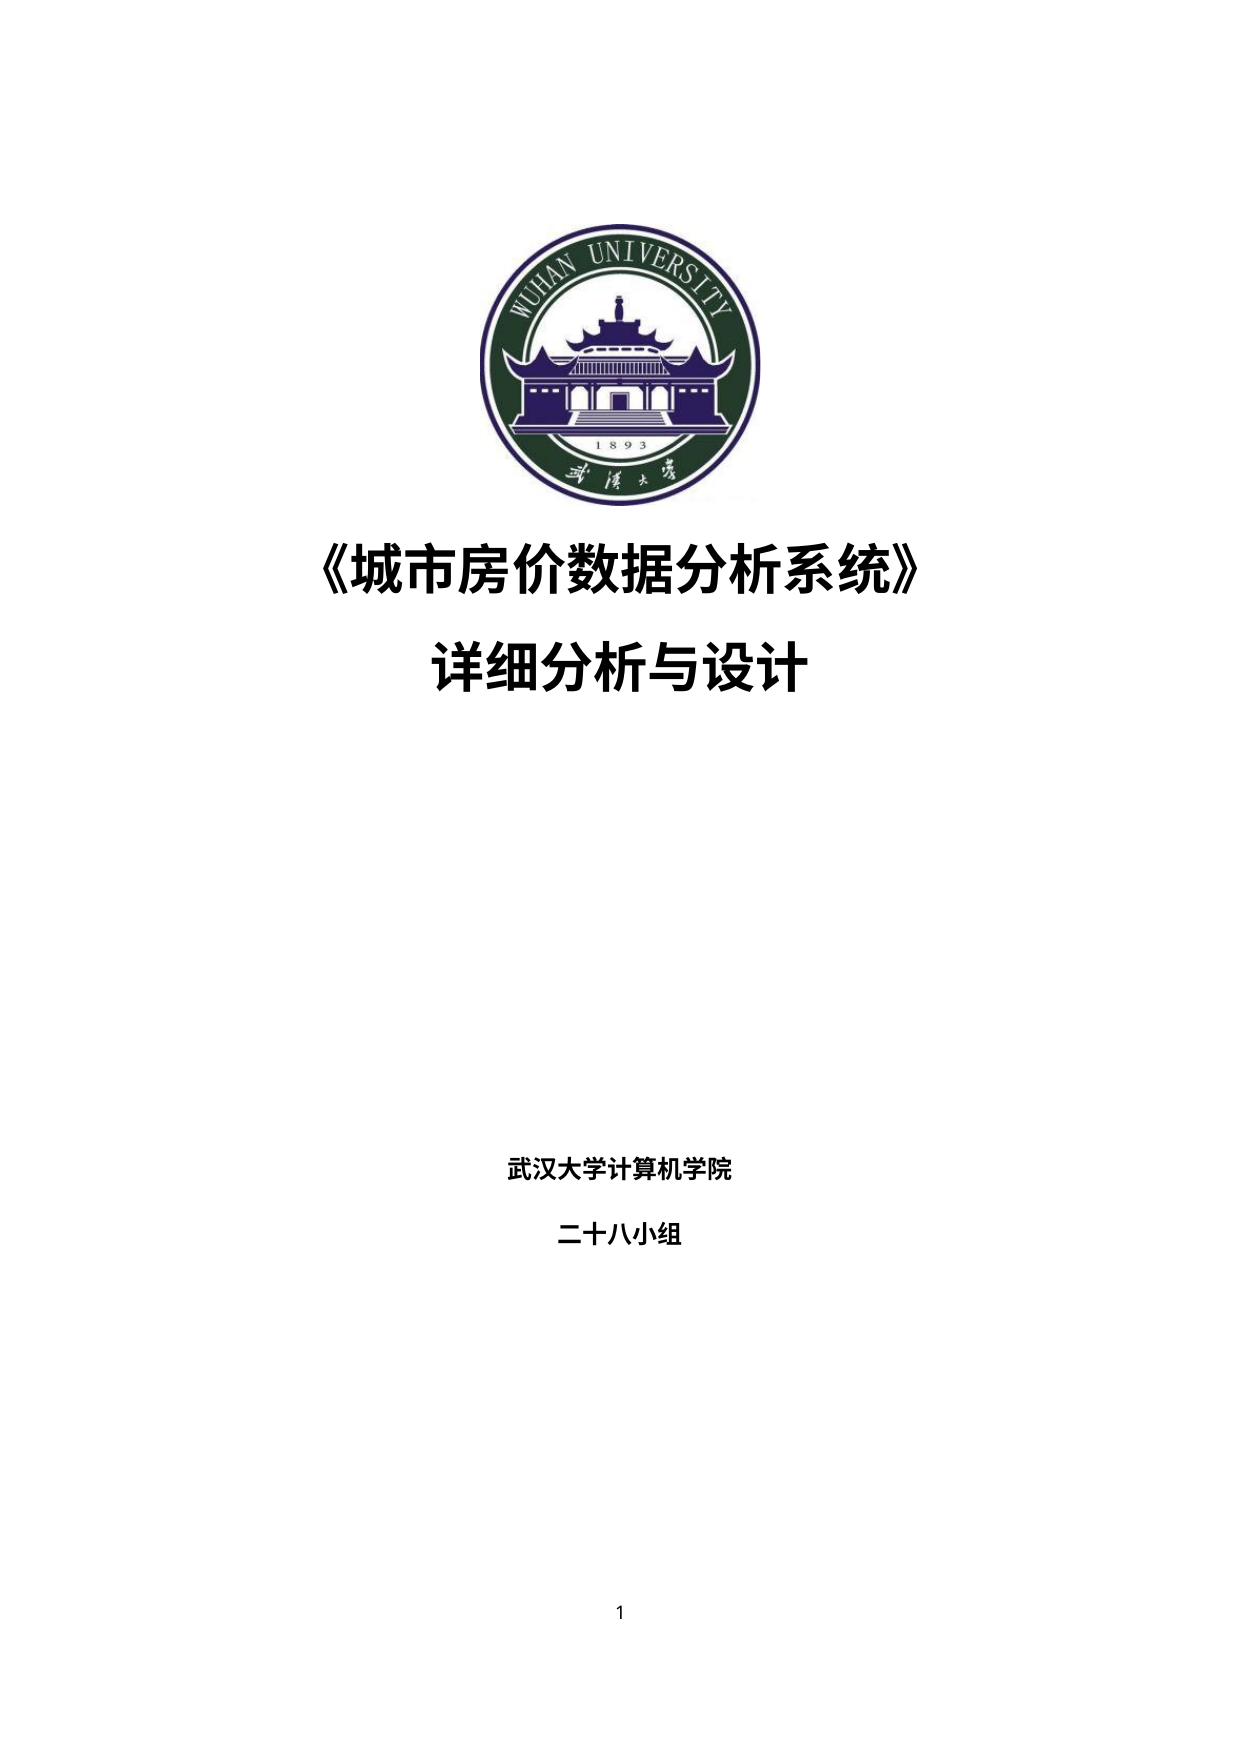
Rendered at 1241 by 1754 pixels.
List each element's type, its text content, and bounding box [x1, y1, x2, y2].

text 详细分析与设计 [187, 615, 1053, 712]
text 二十八小组 [187, 1200, 1053, 1265]
text 《城市房价数据分析系统》 [187, 517, 1053, 615]
picture [480, 224, 761, 506]
text 武汉大学计算机学院 [187, 1135, 1053, 1200]
